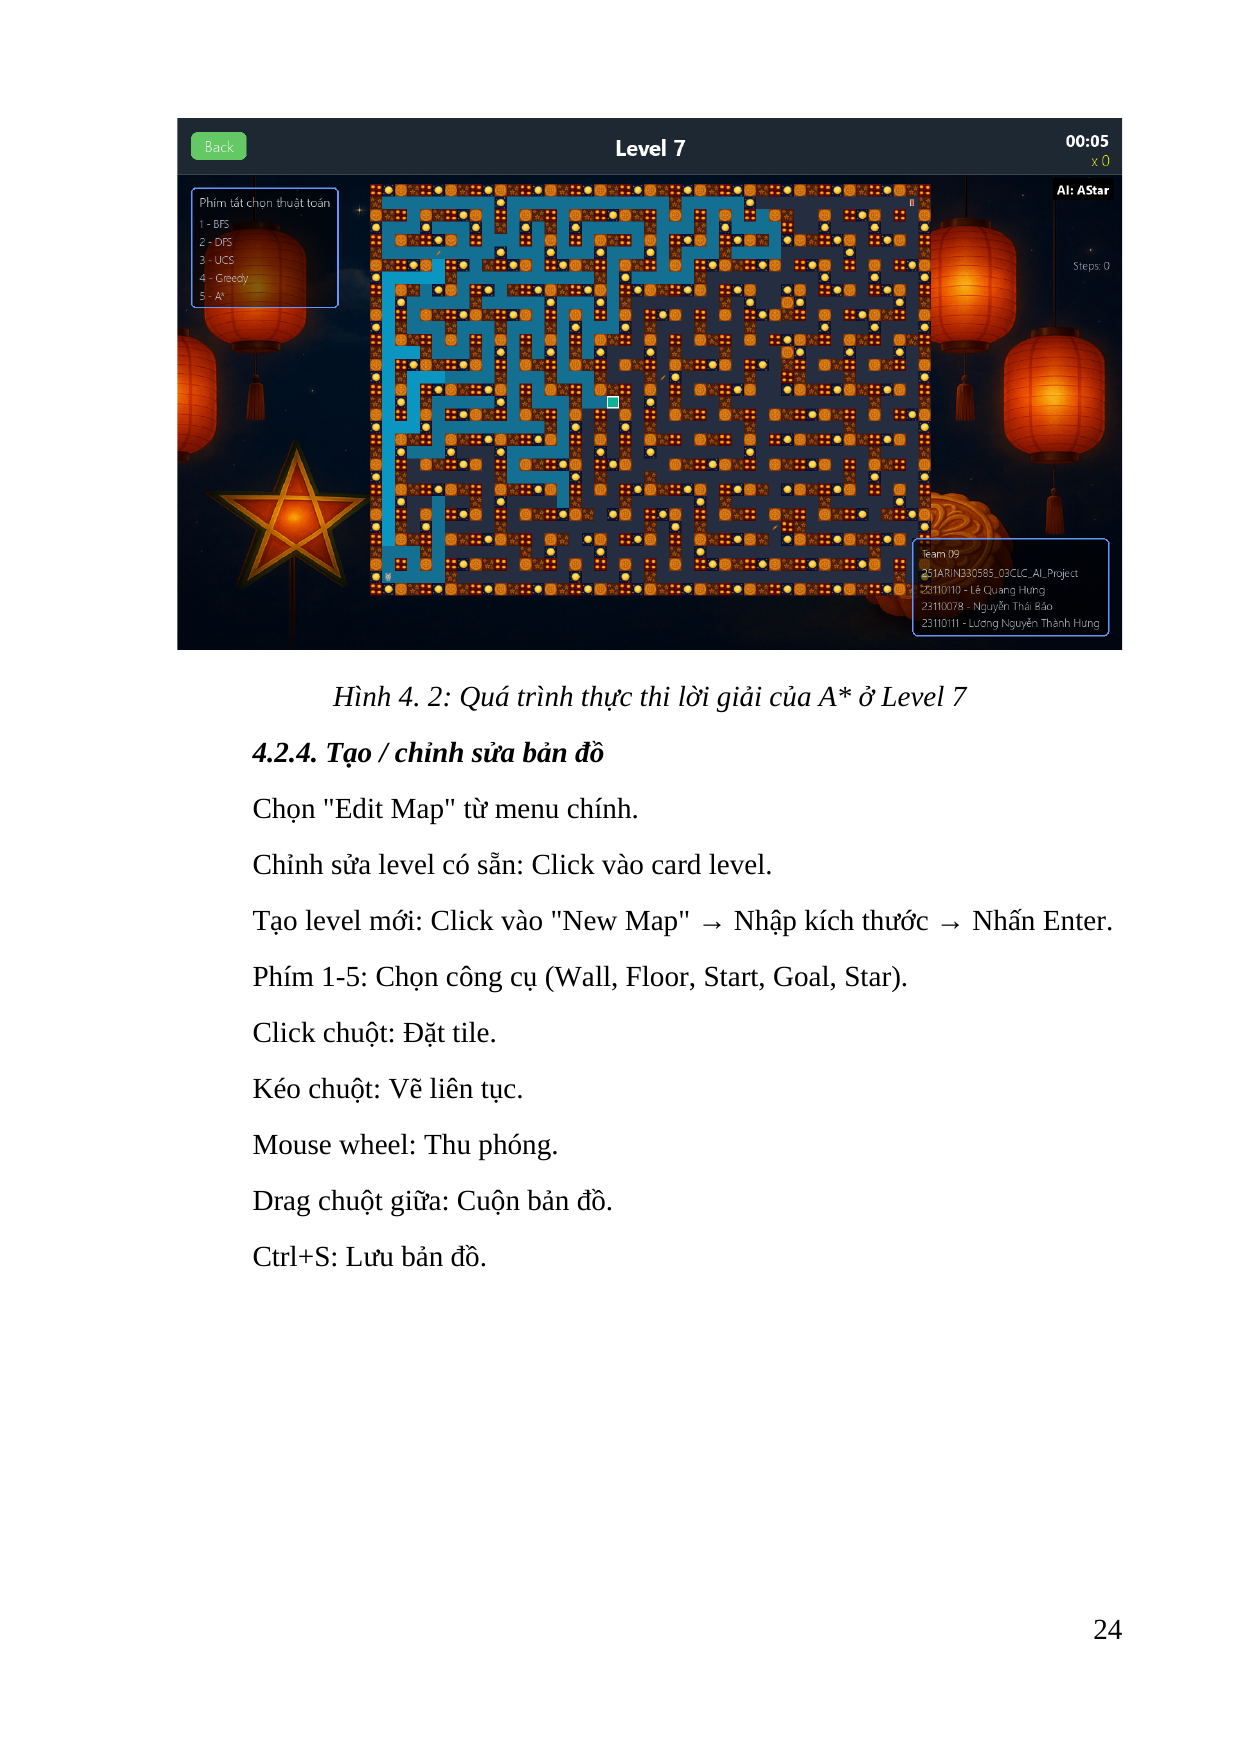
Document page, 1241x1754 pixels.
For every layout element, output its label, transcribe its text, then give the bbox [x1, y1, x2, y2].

text Drag chuột giữa: Cuộn bản đồ. [177, 1183, 1122, 1217]
text Ctrl+S: Lưu bản đồ. [177, 1239, 1122, 1273]
text Chọn "Edit Map" từ menu chính. [177, 791, 1122, 824]
text Kéo chuột: Vẽ liên tục. [177, 1071, 1122, 1104]
text Chỉnh sửa level có sẵn: Click vào card level. [177, 847, 1122, 880]
picture [177, 118, 1123, 650]
text Click chuột: Đặt tile. [177, 1015, 1122, 1048]
text Tạo level mới: Click vào "New Map" → Nhập kích thước → Nhấn Enter. [177, 903, 1122, 936]
text Mouse wheel: Thu phóng. [177, 1127, 1122, 1161]
text 4.2.4. Tạo / chỉnh sửa bản đồ [177, 735, 1122, 768]
text Phím 1-5: Chọn công cụ (Wall, Floor, Start, Goal, Star). [177, 959, 1122, 992]
